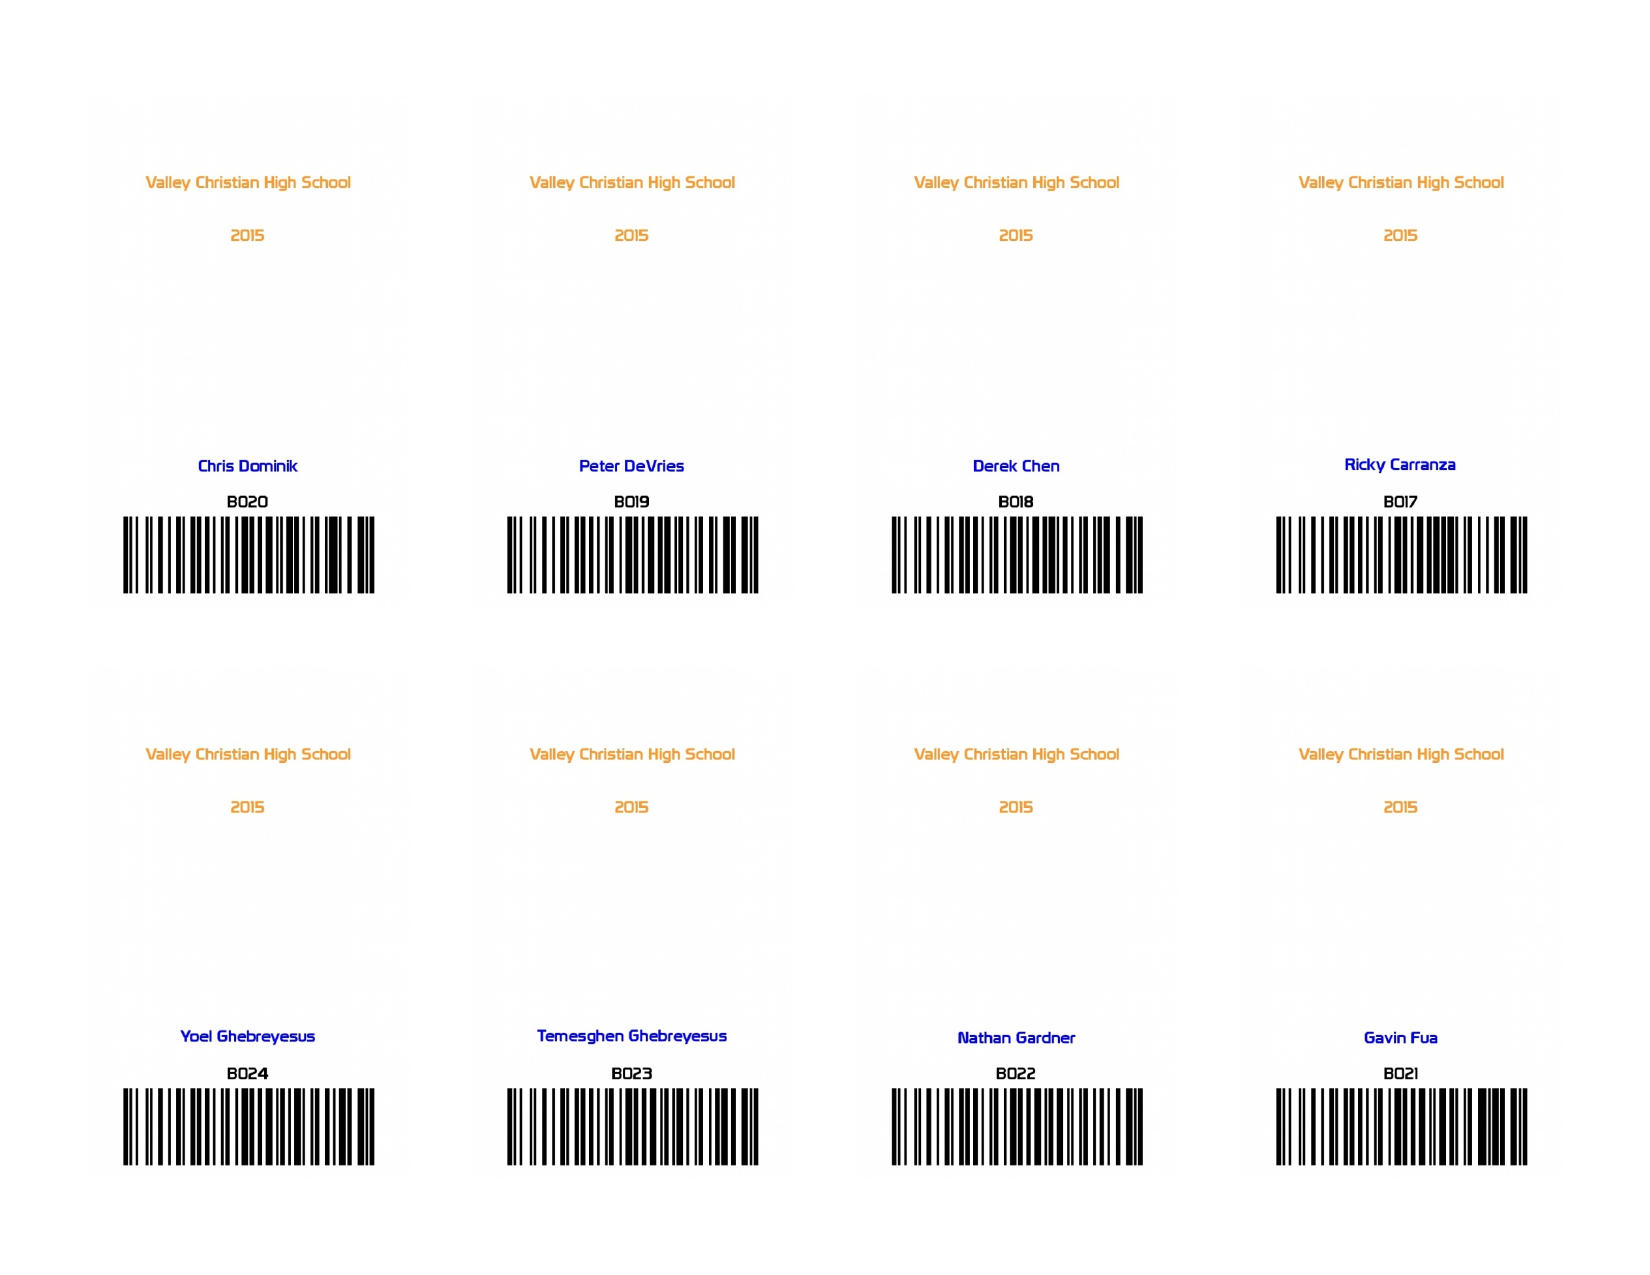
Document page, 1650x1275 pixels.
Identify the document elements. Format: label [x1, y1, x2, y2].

picture [86, 94, 1564, 1179]
